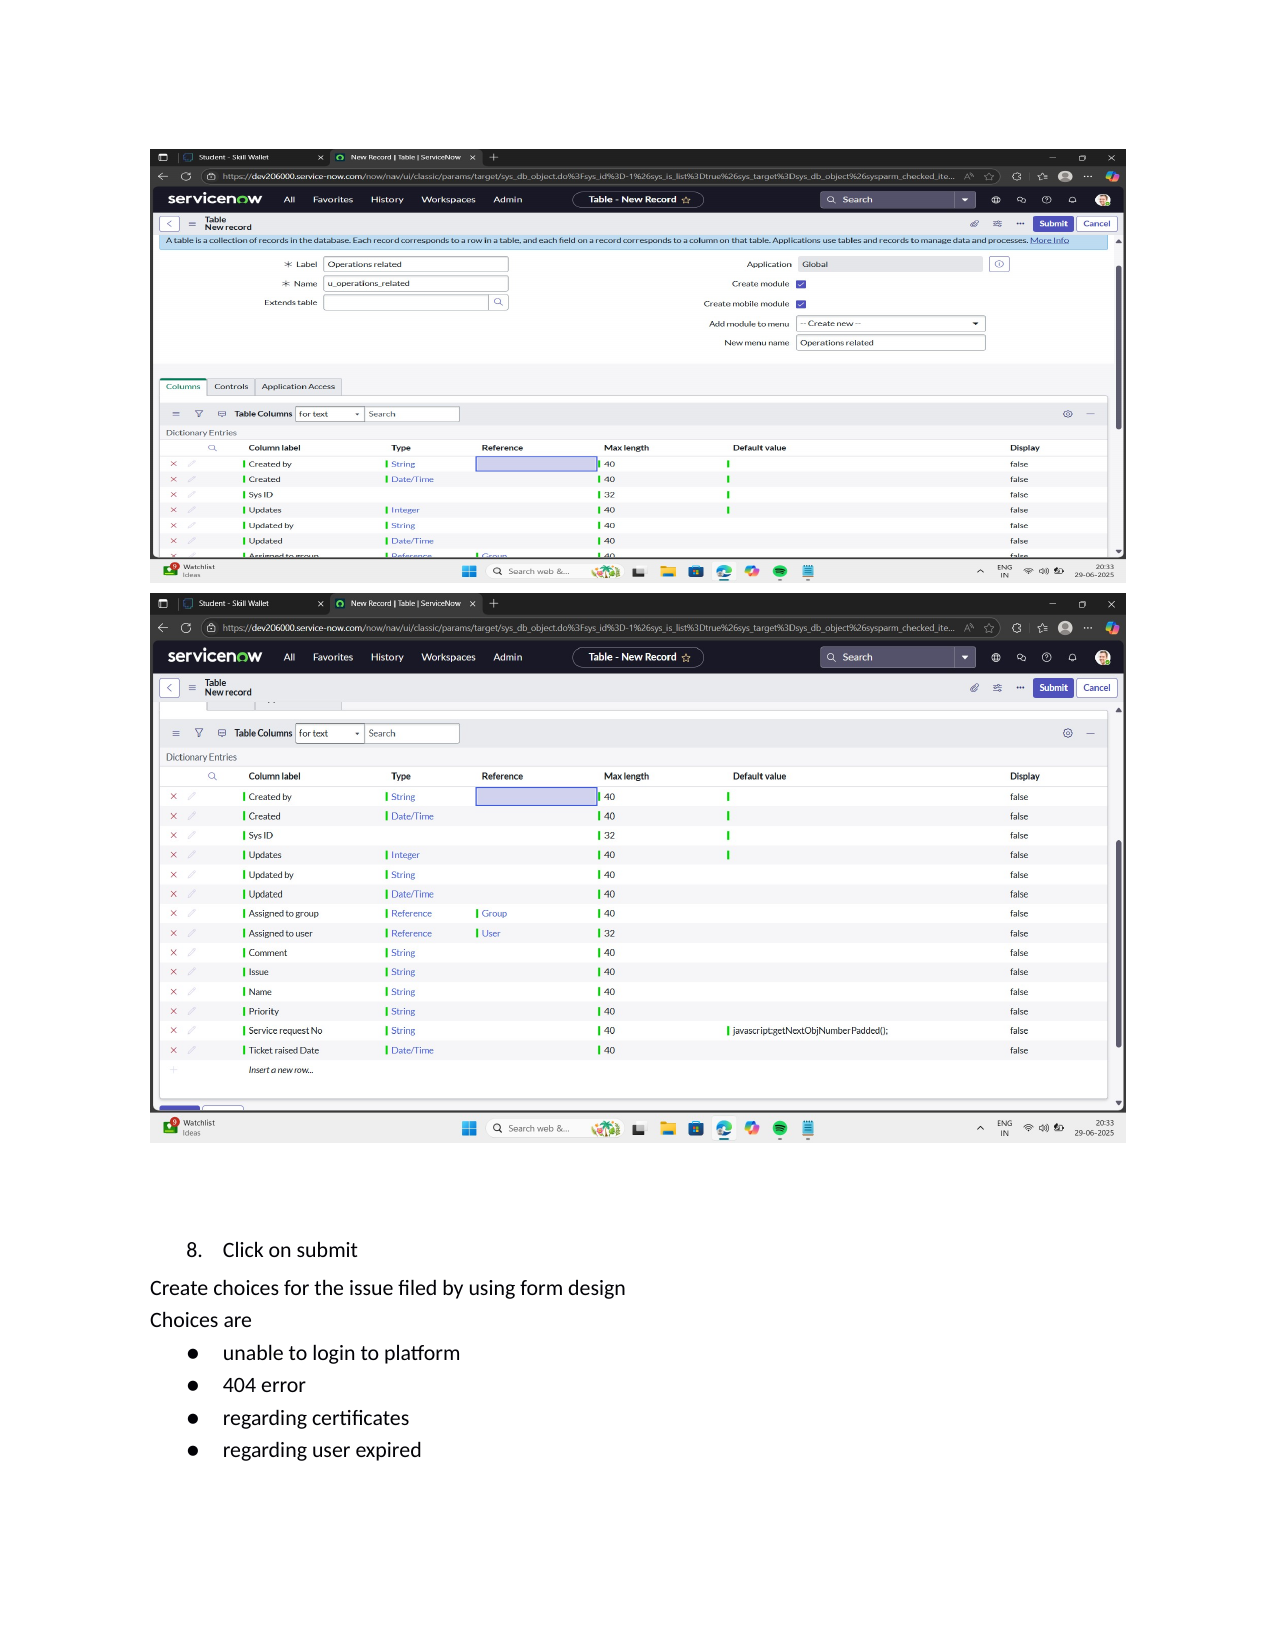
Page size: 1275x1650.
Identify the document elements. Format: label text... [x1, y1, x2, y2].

list Click on submit [186, 1236, 1146, 1263]
list regarding user expired [186, 1436, 1262, 1463]
text Choices are [150, 1306, 1262, 1333]
list 404 error [186, 1371, 1262, 1398]
list unable to login to platform [186, 1339, 1262, 1365]
picture [150, 593, 1126, 1143]
list regarding certificates [186, 1404, 1262, 1430]
text Create choices for the issue filed by using form design [150, 1274, 1262, 1300]
picture [150, 149, 1126, 583]
